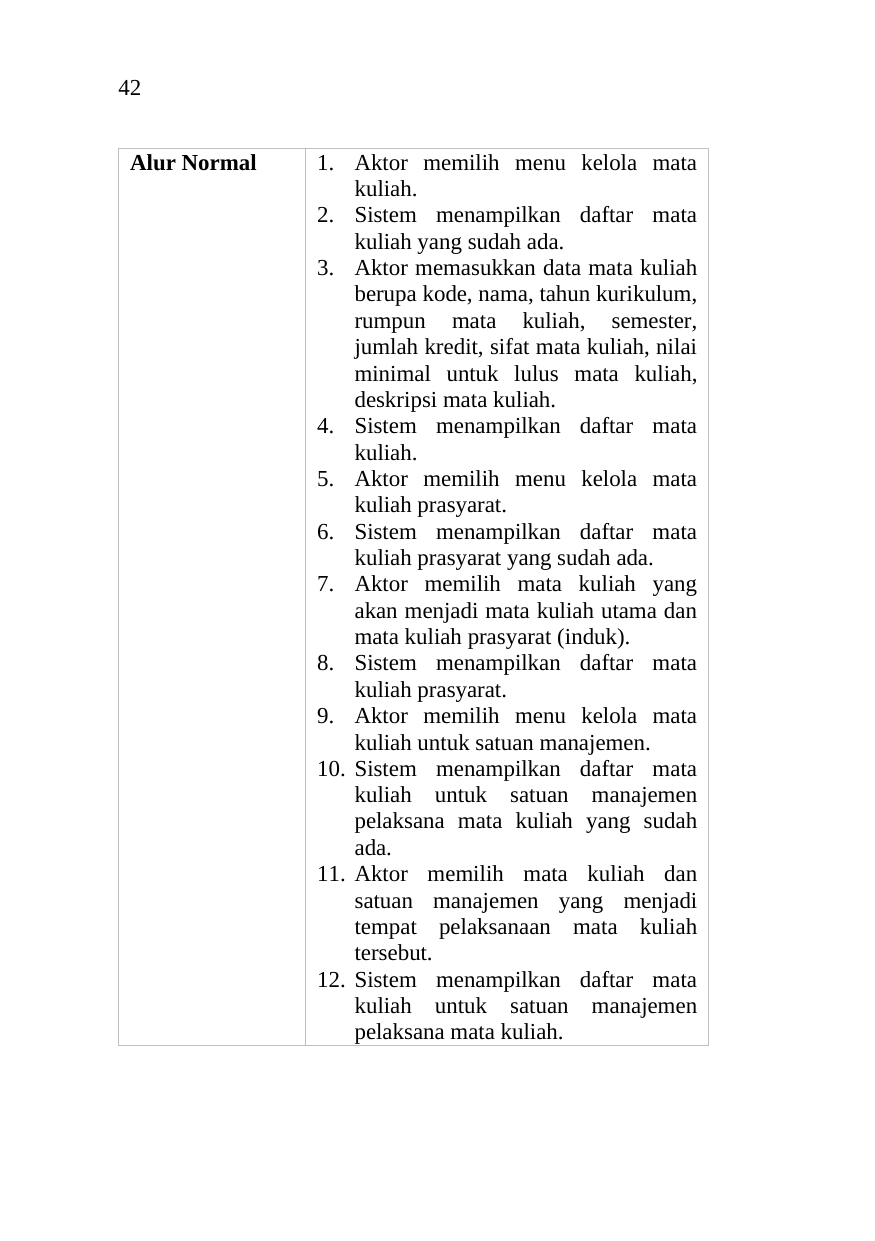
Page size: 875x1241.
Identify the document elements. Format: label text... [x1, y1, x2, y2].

table_cell Aktor memilih menu kelola mata kuliah. Sistem menampilkan daftar mata kuliah yang sudah ada. Aktor memasukkan data mata kuliah berupa kode, nama, tahun kurikulum, rumpun mata kuliah, semester, jumlah kredit, sifat mata kuliah, nilai minimal untuk lulus mata kuliah, deskripsi mata kuliah. Sistem menampilkan daftar mata kuliah. Aktor memilih menu kelola mata kuliah prasyarat. Sistem menampilkan daftar mata kuliah prasyarat yang sudah ada. Aktor memilih mata kuliah yang akan menjadi mata kuliah utama dan mata kuliah prasyarat (induk). Sistem menampilkan daftar mata kuliah prasyarat. Aktor memilih menu kelola mata kuliah untuk satuan manajemen. Sistem menampilkan daftar mata kuliah untuk satuan manajemen pelaksana mata kuliah yang sudah ada. Aktor memilih mata kuliah dan satuan manajemen yang menjadi tempat pelaksanaan mata kuliah tersebut. Sistem menampilkan daftar mata kuliah untuk satuan manajemen pelaksana mata kuliah. [306, 149, 708, 1045]
table_cell Alur Normal [119, 149, 305, 1045]
